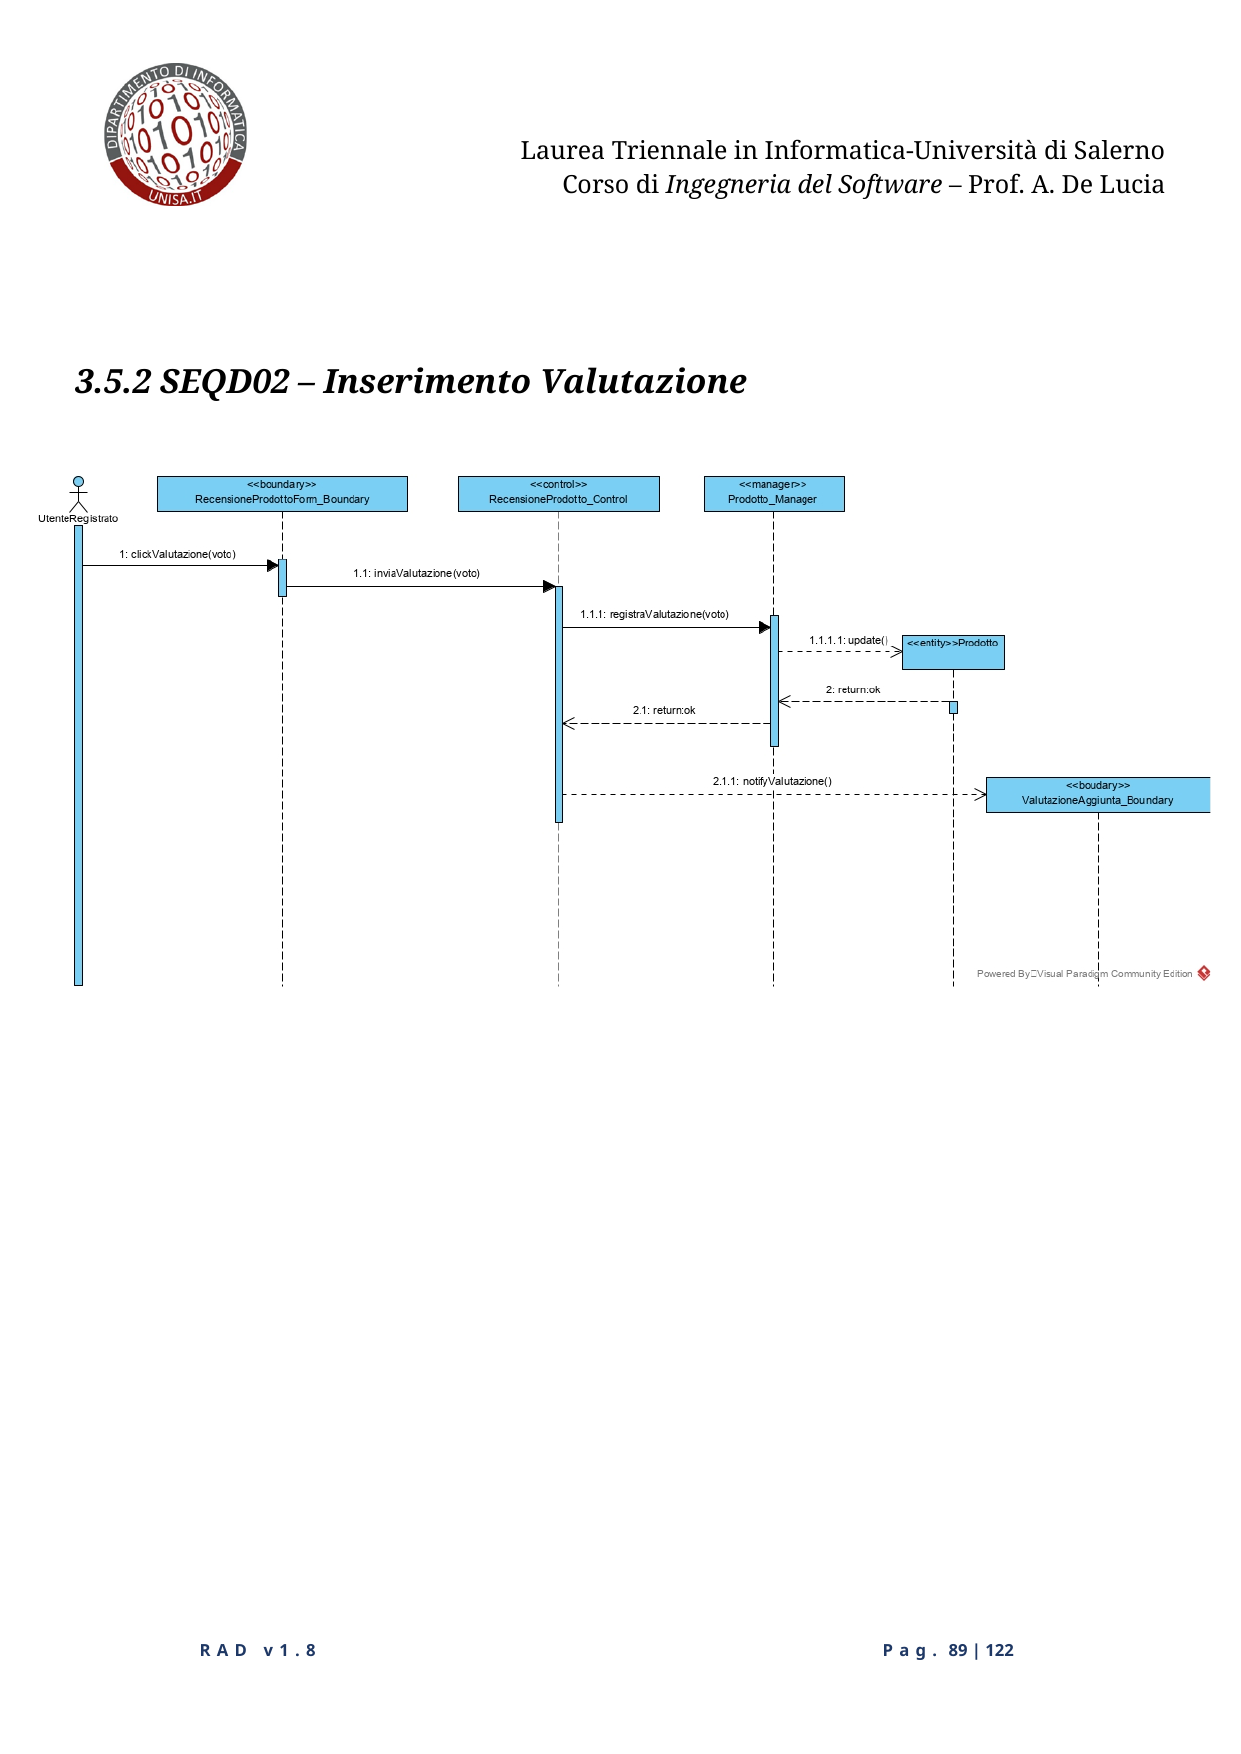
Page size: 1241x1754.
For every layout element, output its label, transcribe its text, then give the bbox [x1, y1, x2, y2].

subtitle 3.5.2 SEQD02 – Inserimento Valutazione [75, 357, 1165, 403]
picture [104, 63, 247, 206]
picture [26, 474, 1210, 987]
